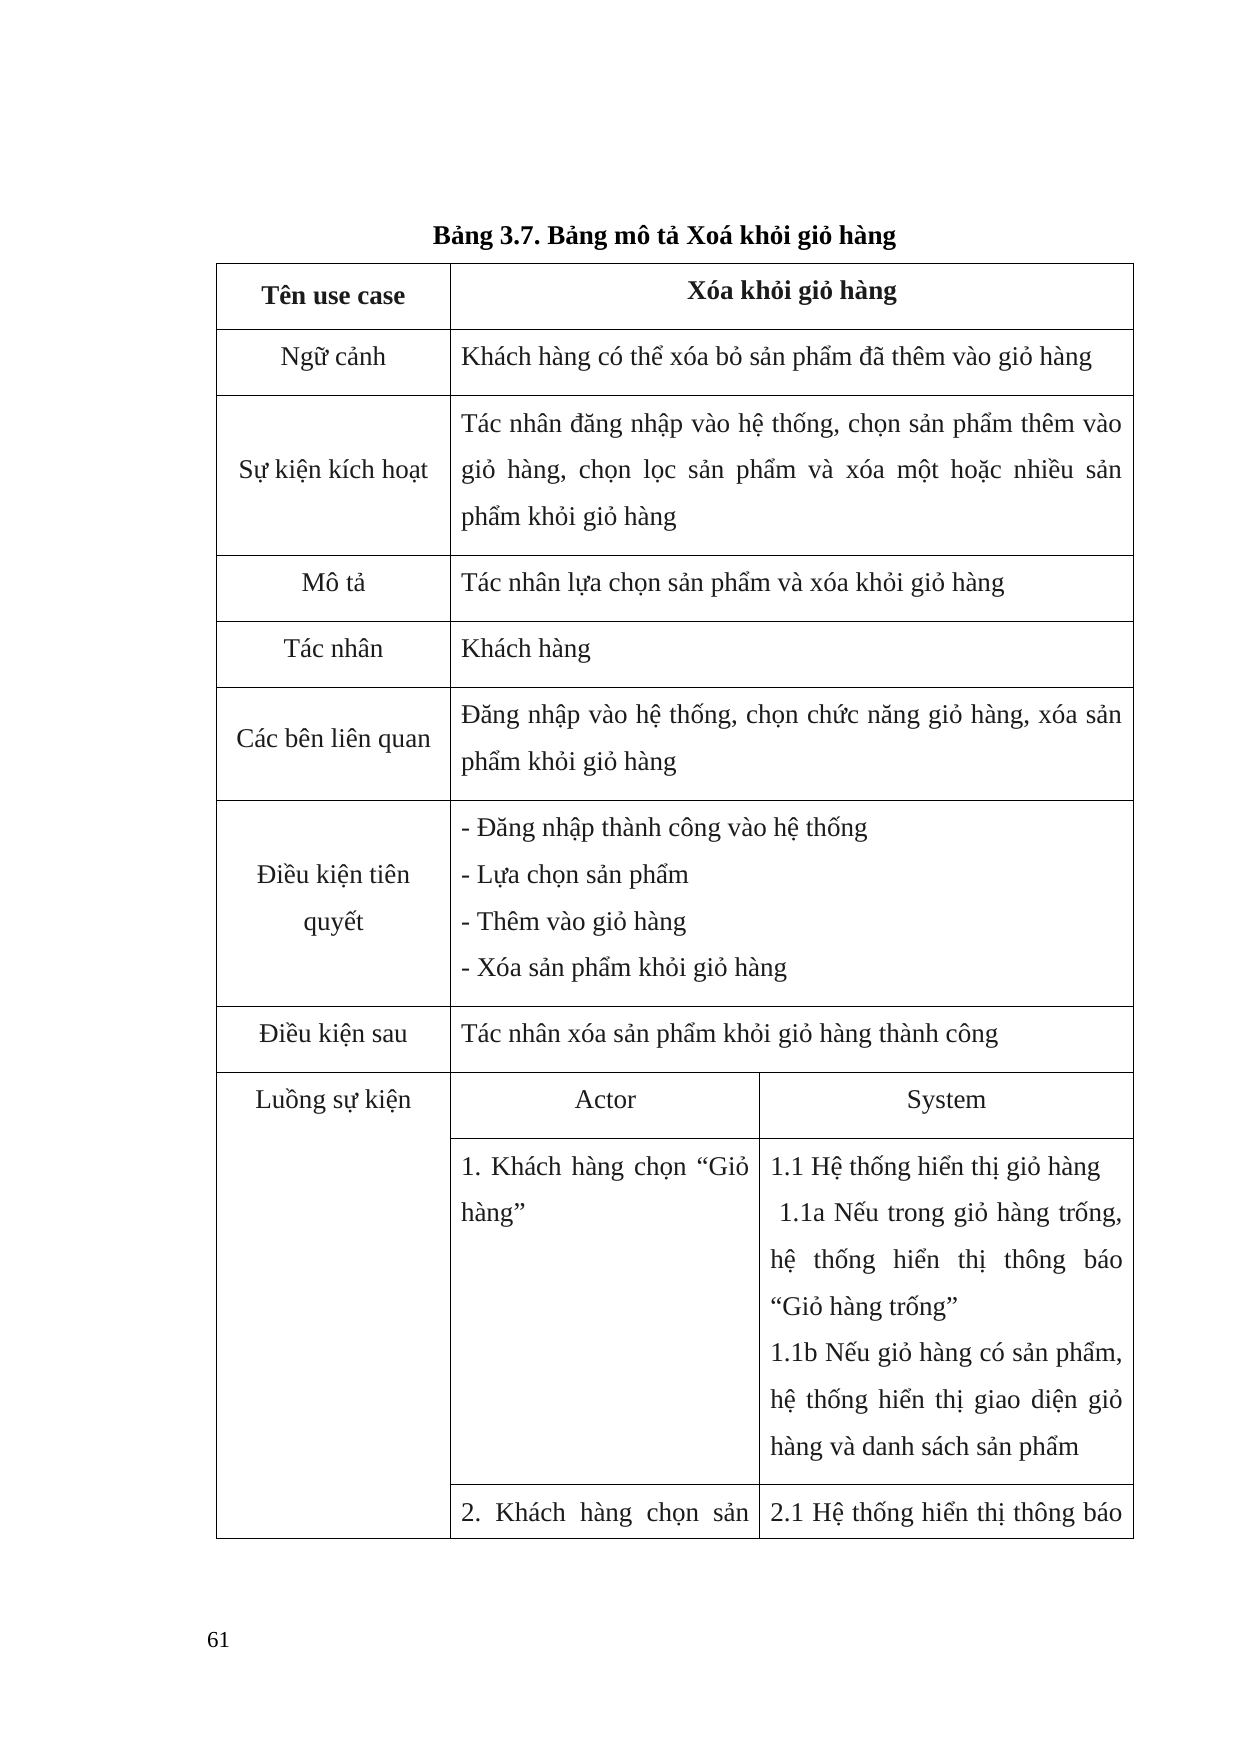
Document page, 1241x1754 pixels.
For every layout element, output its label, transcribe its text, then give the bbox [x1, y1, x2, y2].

table_cell Ngữ cảnh [217, 330, 450, 395]
table_cell Actor [451, 1073, 759, 1138]
table_cell Tác nhân xóa sản phẩm khỏi giỏ hàng thành công [451, 1007, 1133, 1072]
table_cell Sự kiện kích hoạt [217, 396, 450, 555]
table_cell Khách hàng có thể xóa bỏ sản phẩm đã thêm vào giỏ hàng [451, 330, 1133, 395]
table_cell Điều kiện tiên quyết [217, 801, 450, 1006]
table_header Tên use case [217, 264, 450, 329]
table_cell Tác nhân lựa chọn sản phẩm và xóa khỏi giỏ hàng [451, 556, 1133, 621]
table_cell Khách hàng [451, 622, 1133, 687]
table_cell - Đăng nhập thành công vào hệ thống - Lựa chọn sản phẩm - Thêm vào giỏ hàng - Xóa sản phẩm khỏi giỏ hàng [451, 801, 1133, 1006]
table_cell Điều kiện sau [217, 1007, 450, 1072]
table_cell Các bên liên quan [217, 688, 450, 800]
table_cell Đăng nhập vào hệ thống, chọn chức năng giỏ hàng, xóa sản phẩm khỏi giỏ hàng [451, 688, 1133, 800]
table_cell Mô tả [217, 556, 450, 621]
table_header Xóa khỏi giỏ hàng [451, 264, 1133, 329]
table_cell Luồng sự kiện [217, 1073, 450, 1537]
table_cell 1. Khách hàng chọn “Giỏ hàng” [451, 1139, 759, 1484]
text Bảng 3.7. Bảng mô tả Xoá khỏi giỏ hàng [207, 219, 1122, 250]
table_cell Tác nhân đăng nhập vào hệ thống, chọn sản phẩm thêm vào giỏ hàng, chọn lọc sản phẩm và xóa một hoặc nhiều sản phẩm khỏi giỏ hàng [451, 396, 1133, 555]
table_cell System [760, 1073, 1133, 1138]
table_cell Tác nhân [217, 622, 450, 687]
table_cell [760, 1485, 1133, 1537]
table_cell 1.1 Hệ thống hiển thị giỏ hàng 1.1a Nếu trong giỏ hàng trống, hệ thống hiển thị thông báo “Giỏ hàng trống” 1.1b Nếu giỏ hàng có sản phẩm, hệ thống hiển thị giao diện giỏ hàng và danh sách sản phẩm [760, 1139, 1133, 1484]
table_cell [451, 1485, 759, 1537]
